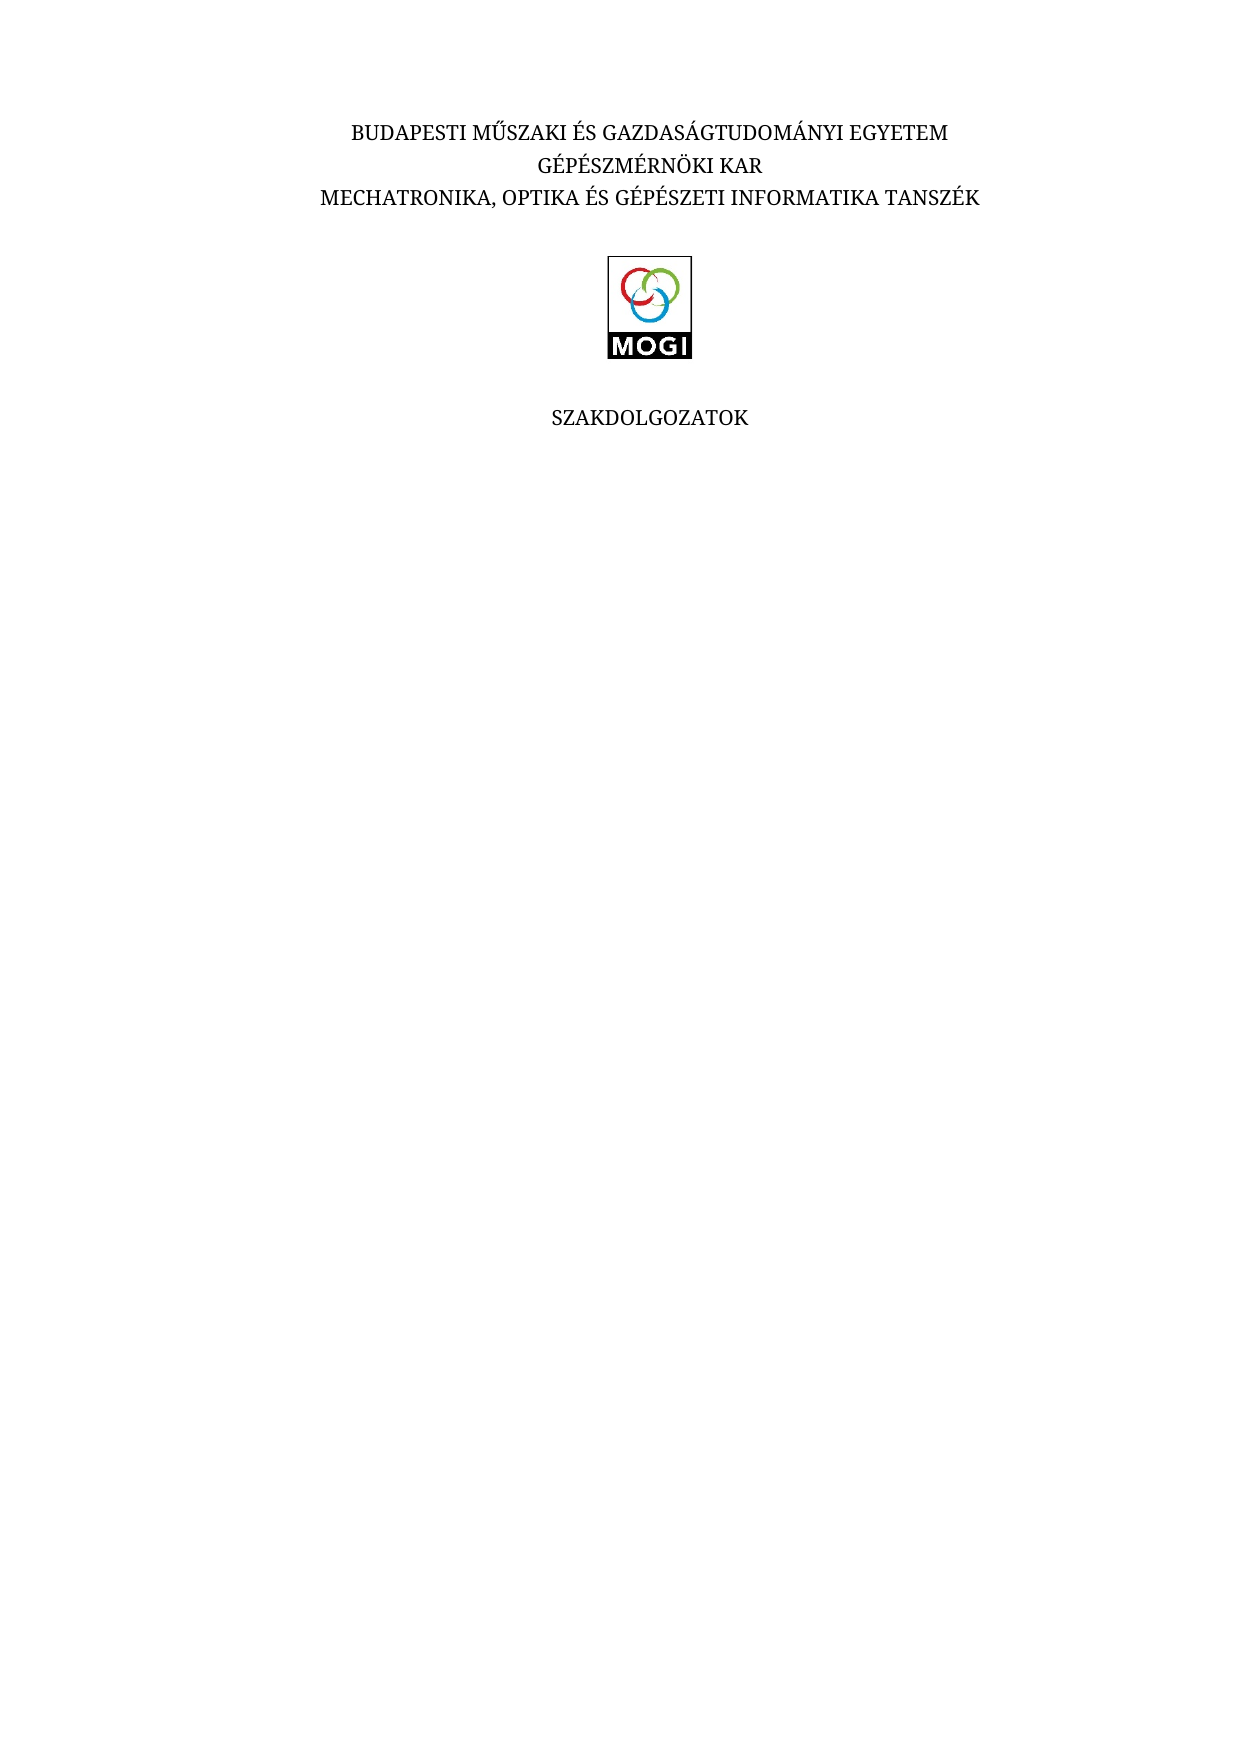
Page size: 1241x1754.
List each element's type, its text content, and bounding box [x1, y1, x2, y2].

text Budapesti Műszaki és Gazdaságtudományi Egyetem [177, 118, 1122, 147]
picture [600, 248, 699, 367]
text Mechatronika, Optika és Gépészeti Informatika Tanszék [177, 183, 1122, 212]
text Szakdolgozatok [177, 403, 1122, 432]
text Gépészmérnöki Kar [177, 151, 1122, 179]
